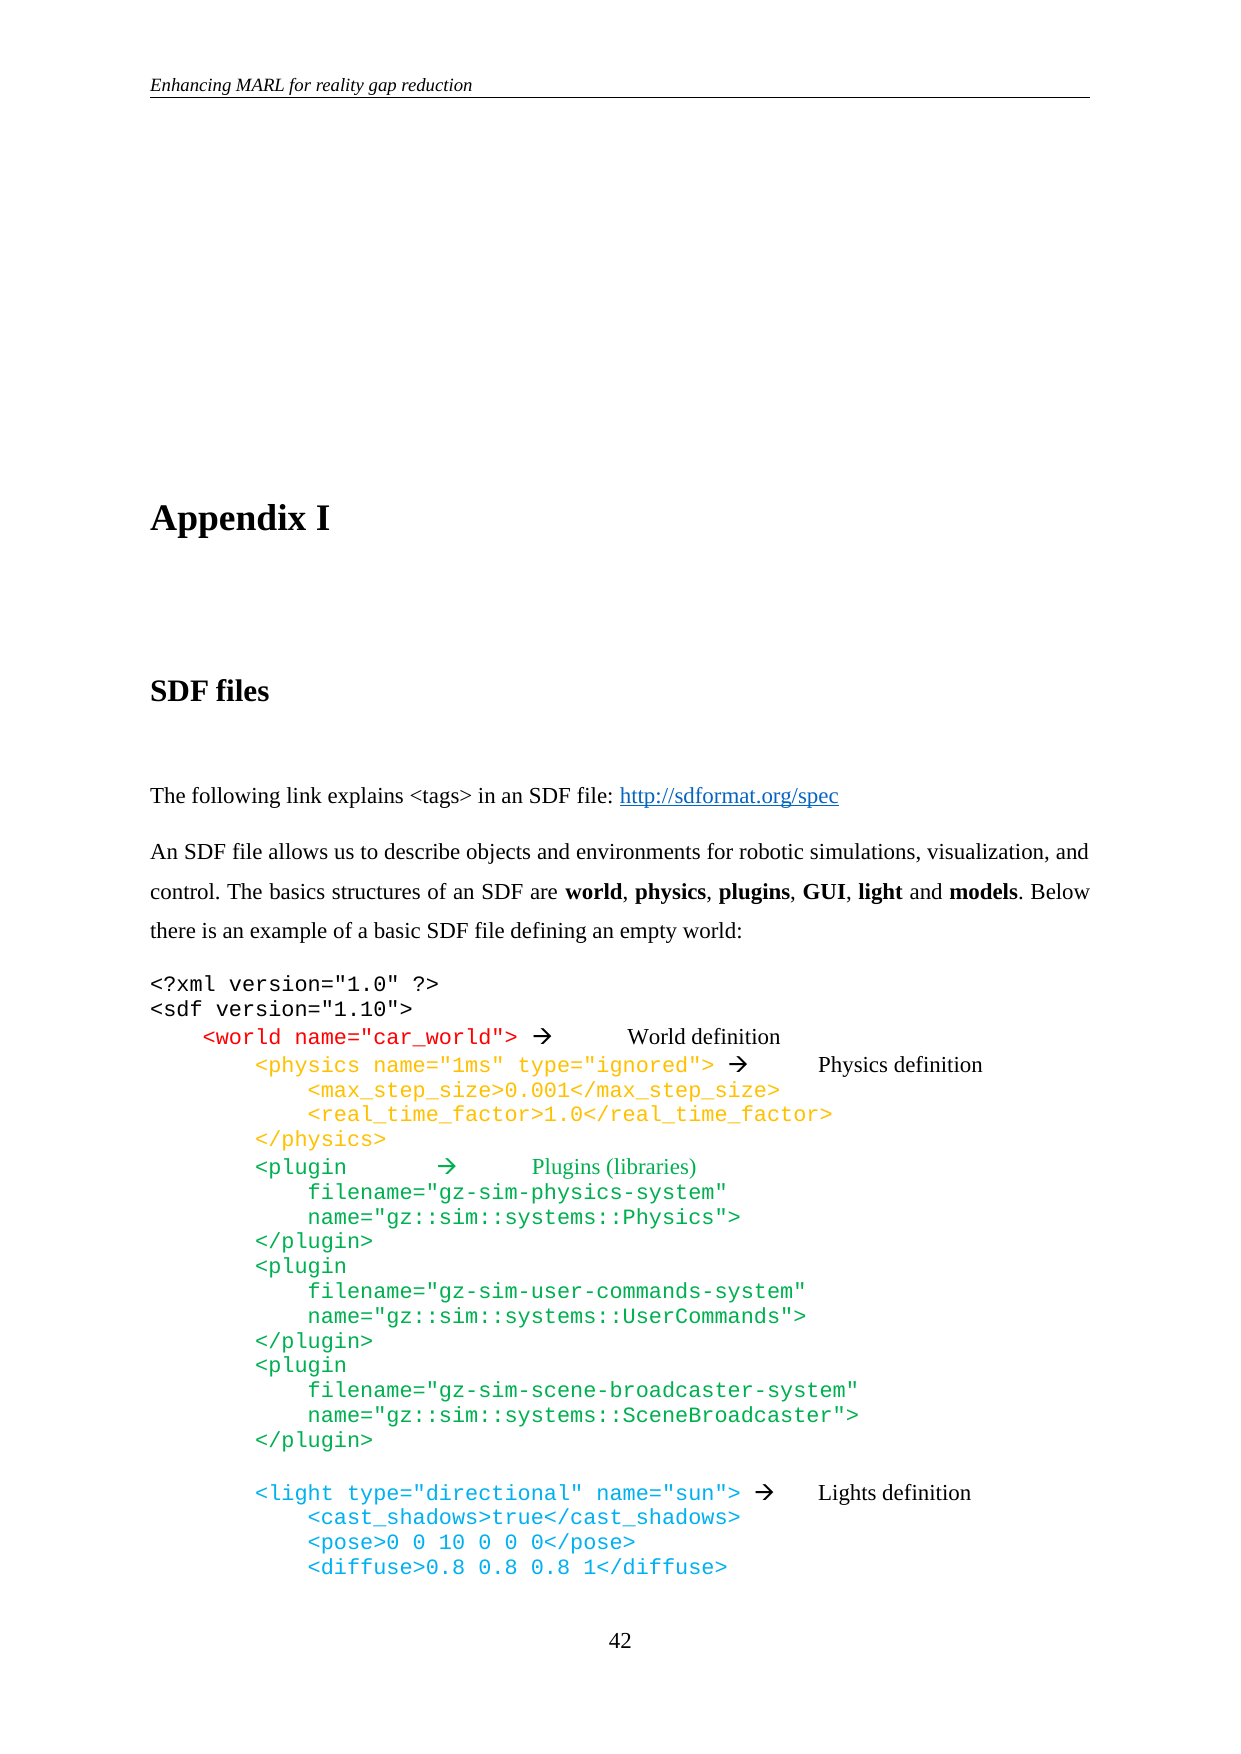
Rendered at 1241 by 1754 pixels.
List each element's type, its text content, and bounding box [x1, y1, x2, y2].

text name="gz::sim::systems::SceneBroadcaster"> [150, 1404, 1090, 1429]
text <cast_shadows>true</cast_shadows> [150, 1507, 1090, 1531]
text <world name="car_world"> World definition [150, 1023, 1090, 1051]
subtitle Appendix I [150, 495, 1090, 538]
text filename="gz-sim-scene-broadcaster-system" [150, 1379, 1090, 1404]
text filename="gz-sim-physics-system" [150, 1181, 1090, 1206]
text <pose>0 0 10 0 0 0</pose> [150, 1531, 1090, 1556]
text <sdf version="1.10"> [150, 998, 1090, 1023]
text <?xml version="1.0" ?> [150, 973, 1090, 998]
text </physics> [150, 1128, 1090, 1153]
text <light type="directional" name="sun"> Lights definition [150, 1479, 1090, 1507]
text <max_step_size>0.001</max_step_size> [150, 1079, 1090, 1104]
text <plugin [150, 1355, 1090, 1379]
text name="gz::sim::systems::UserCommands"> [150, 1305, 1090, 1330]
text </plugin> [150, 1330, 1090, 1355]
text <plugin Plugins (libraries) [150, 1153, 1090, 1181]
text <plugin [150, 1256, 1090, 1280]
text name="gz::sim::systems::Physics"> [150, 1206, 1090, 1231]
text <physics name="1ms" type="ignored"> Physics definition [150, 1051, 1090, 1079]
text <diffuse>0.8 0.8 0.8 1</diffuse> [150, 1556, 1090, 1581]
text An SDF file allows us to describe objects and environments for robotic simulations, visualization, and control. The basics structures of an SDF are world, physics, plugins, GUI, light and models. Below there is an example of a basic SDF file defining an empty world: [150, 838, 1090, 944]
subtitle SDF files [150, 672, 1090, 708]
text filename="gz-sim-user-commands-system" [150, 1280, 1090, 1305]
text </plugin> [150, 1231, 1090, 1256]
text </plugin> [150, 1429, 1090, 1454]
text <real_time_factor>1.0</real_time_factor> [150, 1104, 1090, 1128]
text The following link explains <tags> in an SDF file: http://sdformat.org/spec [150, 782, 1090, 808]
